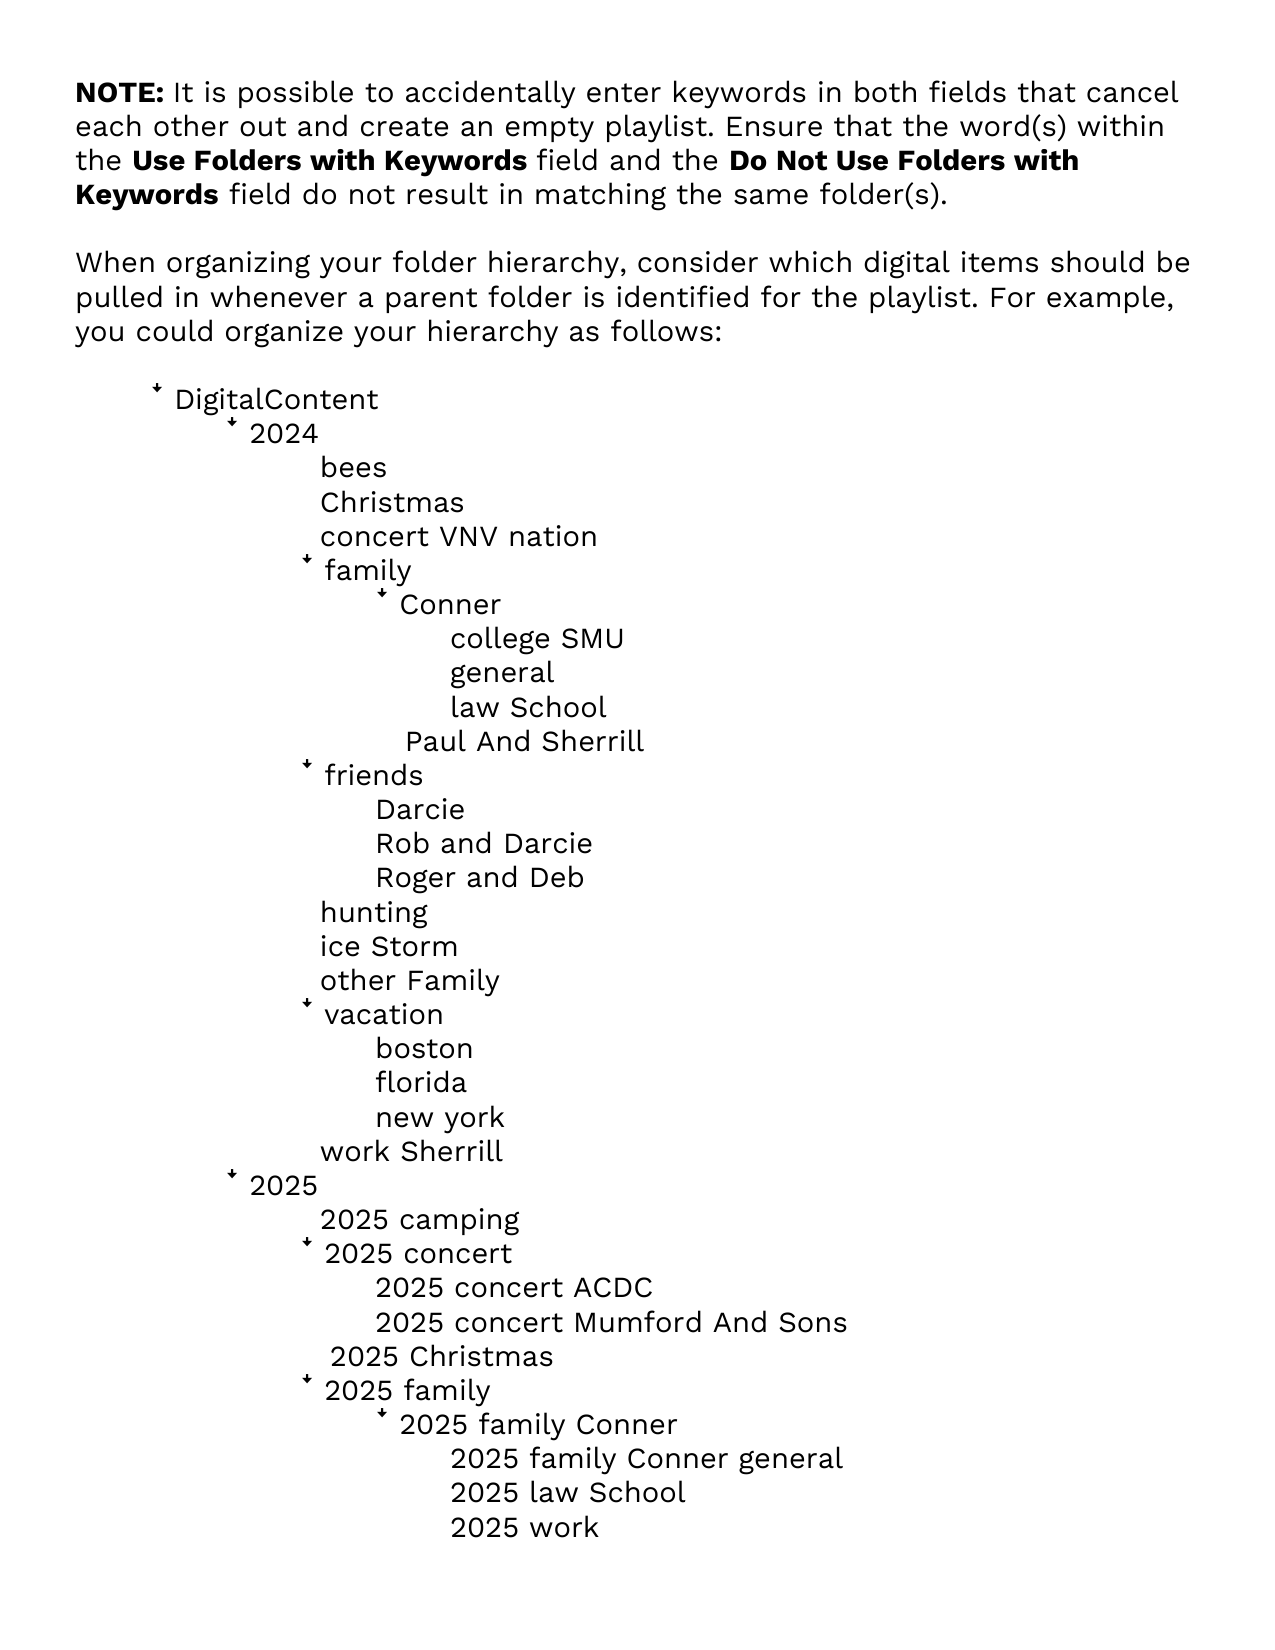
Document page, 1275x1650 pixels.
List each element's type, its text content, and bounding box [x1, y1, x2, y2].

text 2025 family Conner general [225, 1442, 1200, 1476]
text ꜜ 2025 family Conner [300, 1407, 1200, 1442]
text ꜜ DigitalContent [150, 382, 1200, 417]
text ice Storm [150, 929, 1200, 963]
text hunting [150, 895, 1200, 929]
text 2025 work [225, 1510, 1200, 1544]
text 2025 camping [150, 1202, 1200, 1237]
text Christmas [150, 485, 1200, 519]
text 2025 concert ACDC [150, 1271, 1200, 1305]
text When organizing your folder hierarchy, consider which digital items should be pulled in whenever a parent folder is identified for the playlist. For example, you could organize your hierarchy as follows: [75, 246, 1200, 348]
text florida [150, 1066, 1200, 1100]
text NOTE: It is possible to accidentally enter keywords in both fields that cancel each other out and create an empty playlist. Ensure that the word(s) within the Use Folders with Keywords field and the Do Not Use Folders with Keywords field do not result in matching the same folder(s). [75, 75, 1200, 212]
text Roger and Deb [300, 861, 1200, 895]
text ꜜ Conner [300, 587, 1200, 622]
text Paul And Sherrill [225, 724, 1200, 758]
text ꜜ 2025 concert [150, 1237, 1200, 1271]
text Darcie [300, 792, 1200, 827]
text Rob and Darcie [300, 827, 1200, 861]
text general [225, 656, 1200, 690]
text 2025 law School [225, 1476, 1200, 1510]
text ꜜ 2025 family [150, 1373, 1200, 1407]
text college SMU [225, 622, 1200, 656]
text ꜜ 2024 [150, 417, 1200, 451]
text ꜜ 2025 [150, 1168, 1200, 1202]
text other Family [150, 963, 1200, 997]
text work Sherrill [150, 1134, 1200, 1168]
text new york [150, 1100, 1200, 1134]
text ꜜ vacation [150, 997, 1200, 1032]
text bees [150, 451, 1200, 485]
text ꜜ family [150, 553, 1200, 587]
text 2025 concert Mumford And Sons [300, 1305, 1200, 1339]
text concert VNV nation [150, 519, 1200, 553]
text ꜜ friends [150, 758, 1200, 792]
text law School [225, 690, 1200, 724]
text 2025 Christmas [300, 1339, 1200, 1373]
text boston [300, 1032, 1200, 1066]
